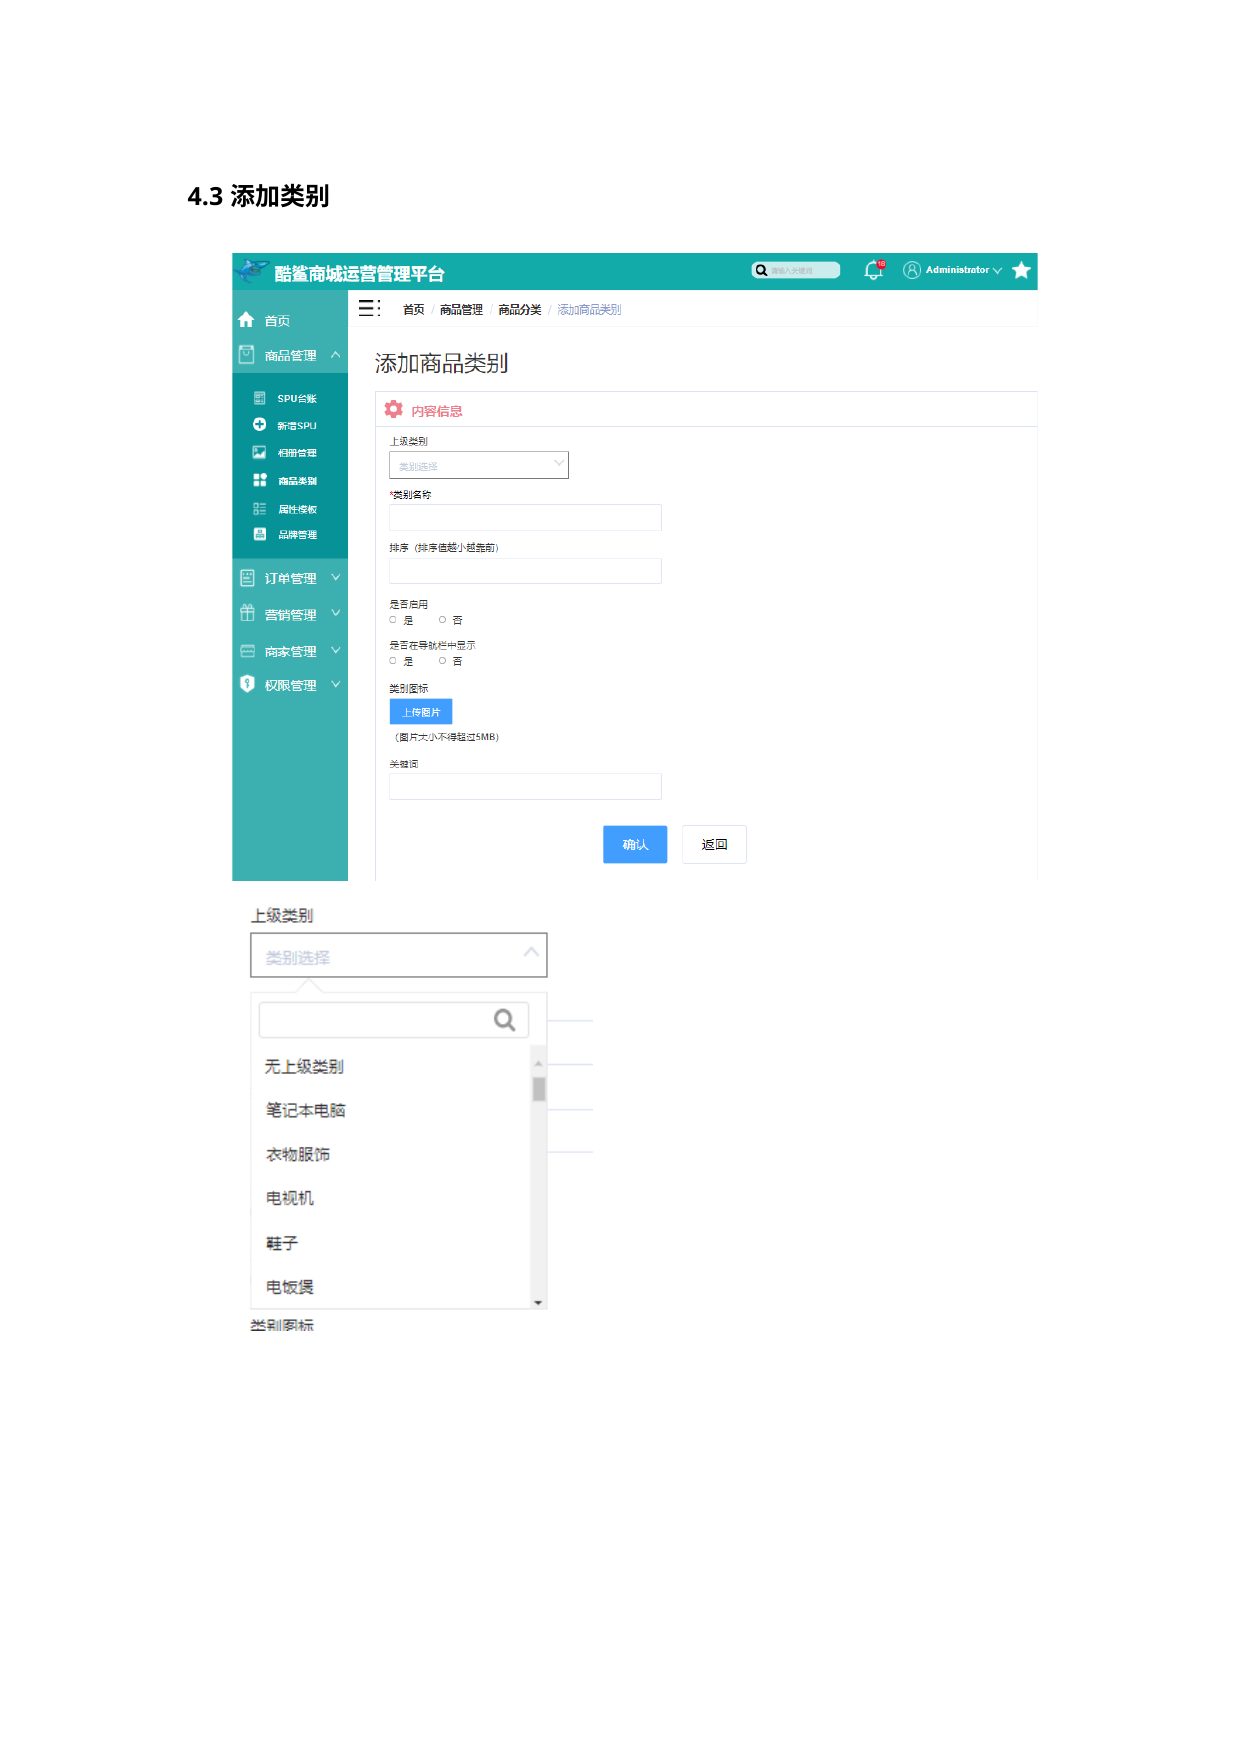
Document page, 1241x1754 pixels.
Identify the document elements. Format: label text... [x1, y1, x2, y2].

picture [232, 253, 1038, 881]
subtitle 4.3 添加类别 [187, 162, 1053, 227]
picture [232, 903, 593, 1331]
